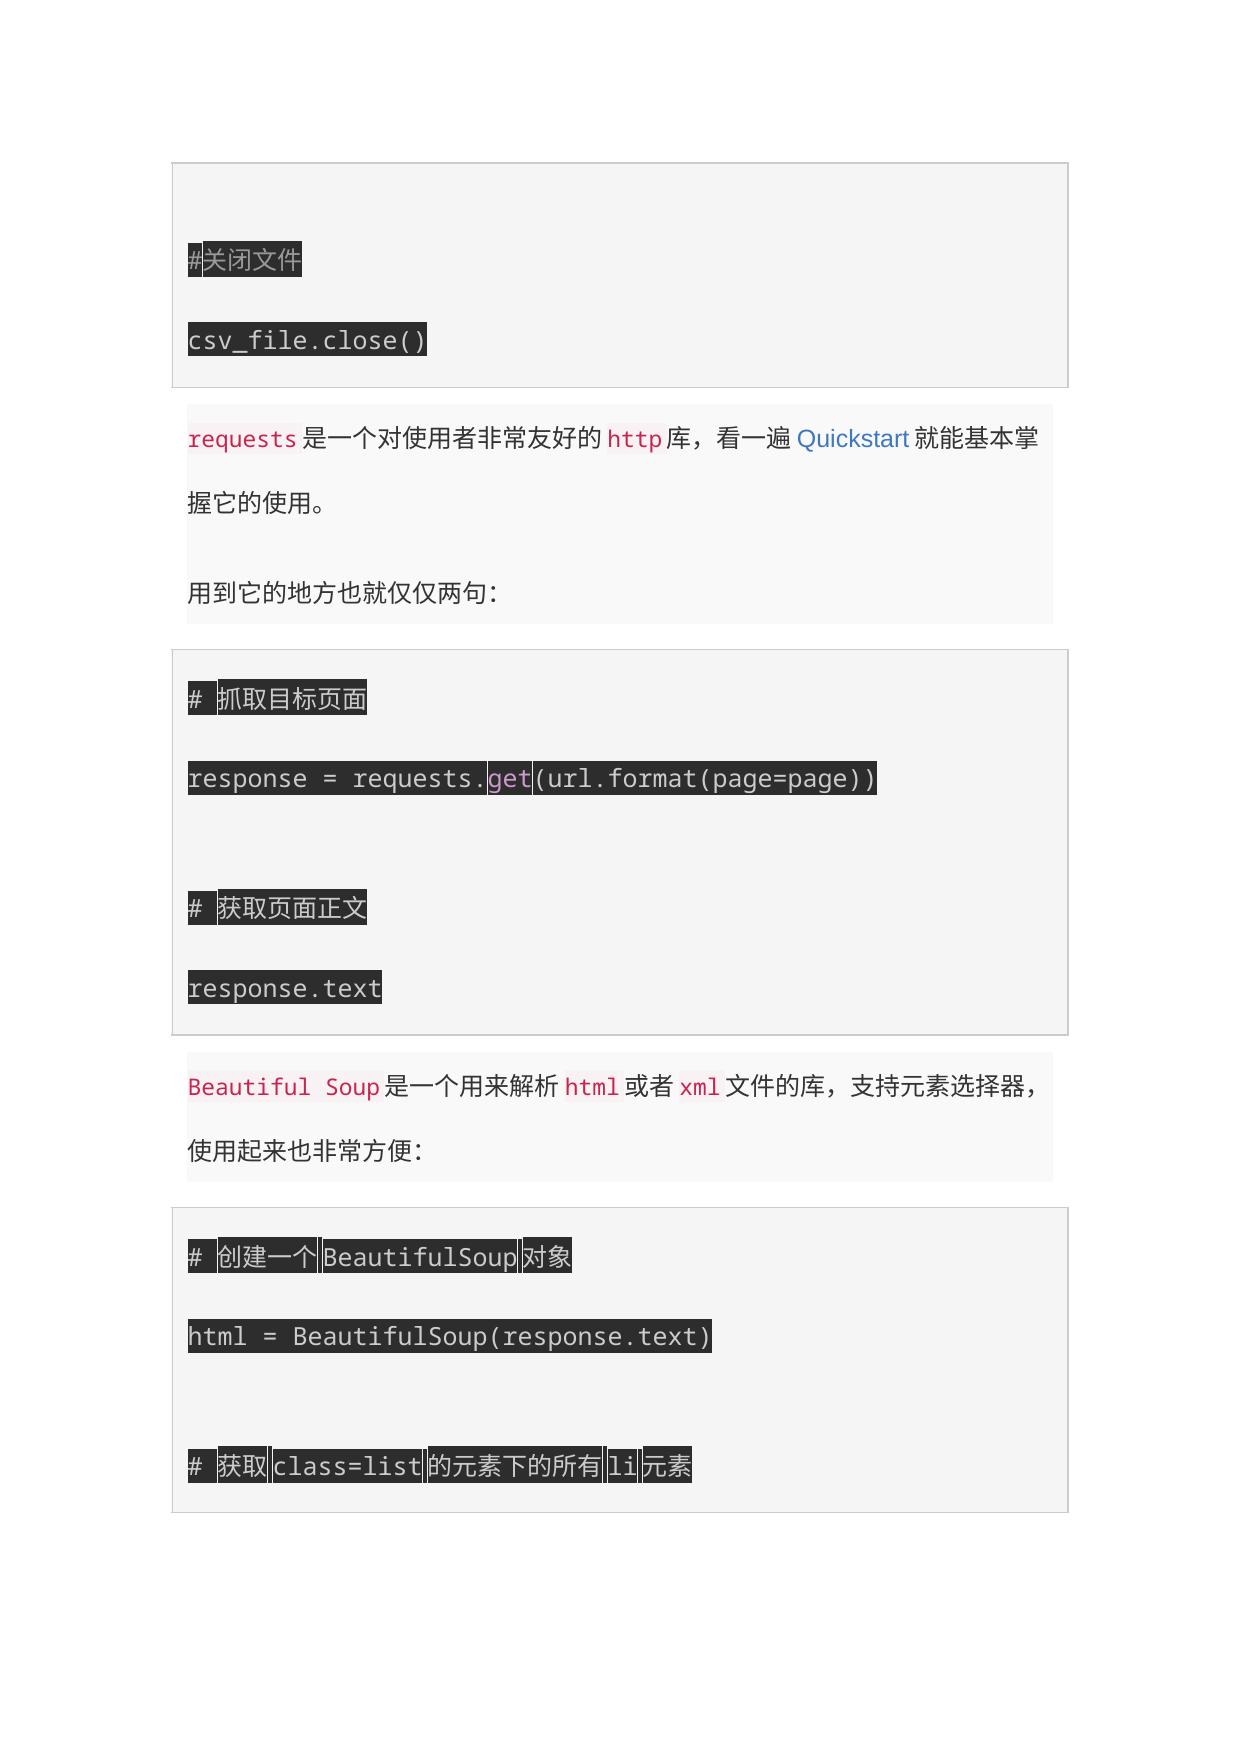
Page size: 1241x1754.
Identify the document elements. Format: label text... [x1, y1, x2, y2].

text Beautiful Soup是一个用来解析html或者xml文件的库，支持元素选择器，使用起来也非常方便： [187, 1052, 1053, 1182]
text # 获取页面正文 [173, 858, 1067, 939]
text csv_file.close() [173, 291, 1067, 387]
text # 抓取目标页面 [173, 650, 1067, 729]
text 用到它的地方也就仅仅两句： [187, 559, 1053, 624]
text # 获取class=list的元素下的所有li元素 [173, 1416, 1067, 1512]
text response = requests.get(url.format(page=page)) [173, 729, 1067, 810]
text #关闭文件 [173, 210, 1067, 291]
text response.text [173, 939, 1067, 1034]
text # 创建一个BeautifulSoup对象 [173, 1208, 1067, 1287]
text html = BeautifulSoup(response.text) [173, 1287, 1067, 1368]
text requests是一个对使用者非常友好的http库，看一遍Quickstart就能基本掌握它的使用。 [187, 404, 1053, 534]
